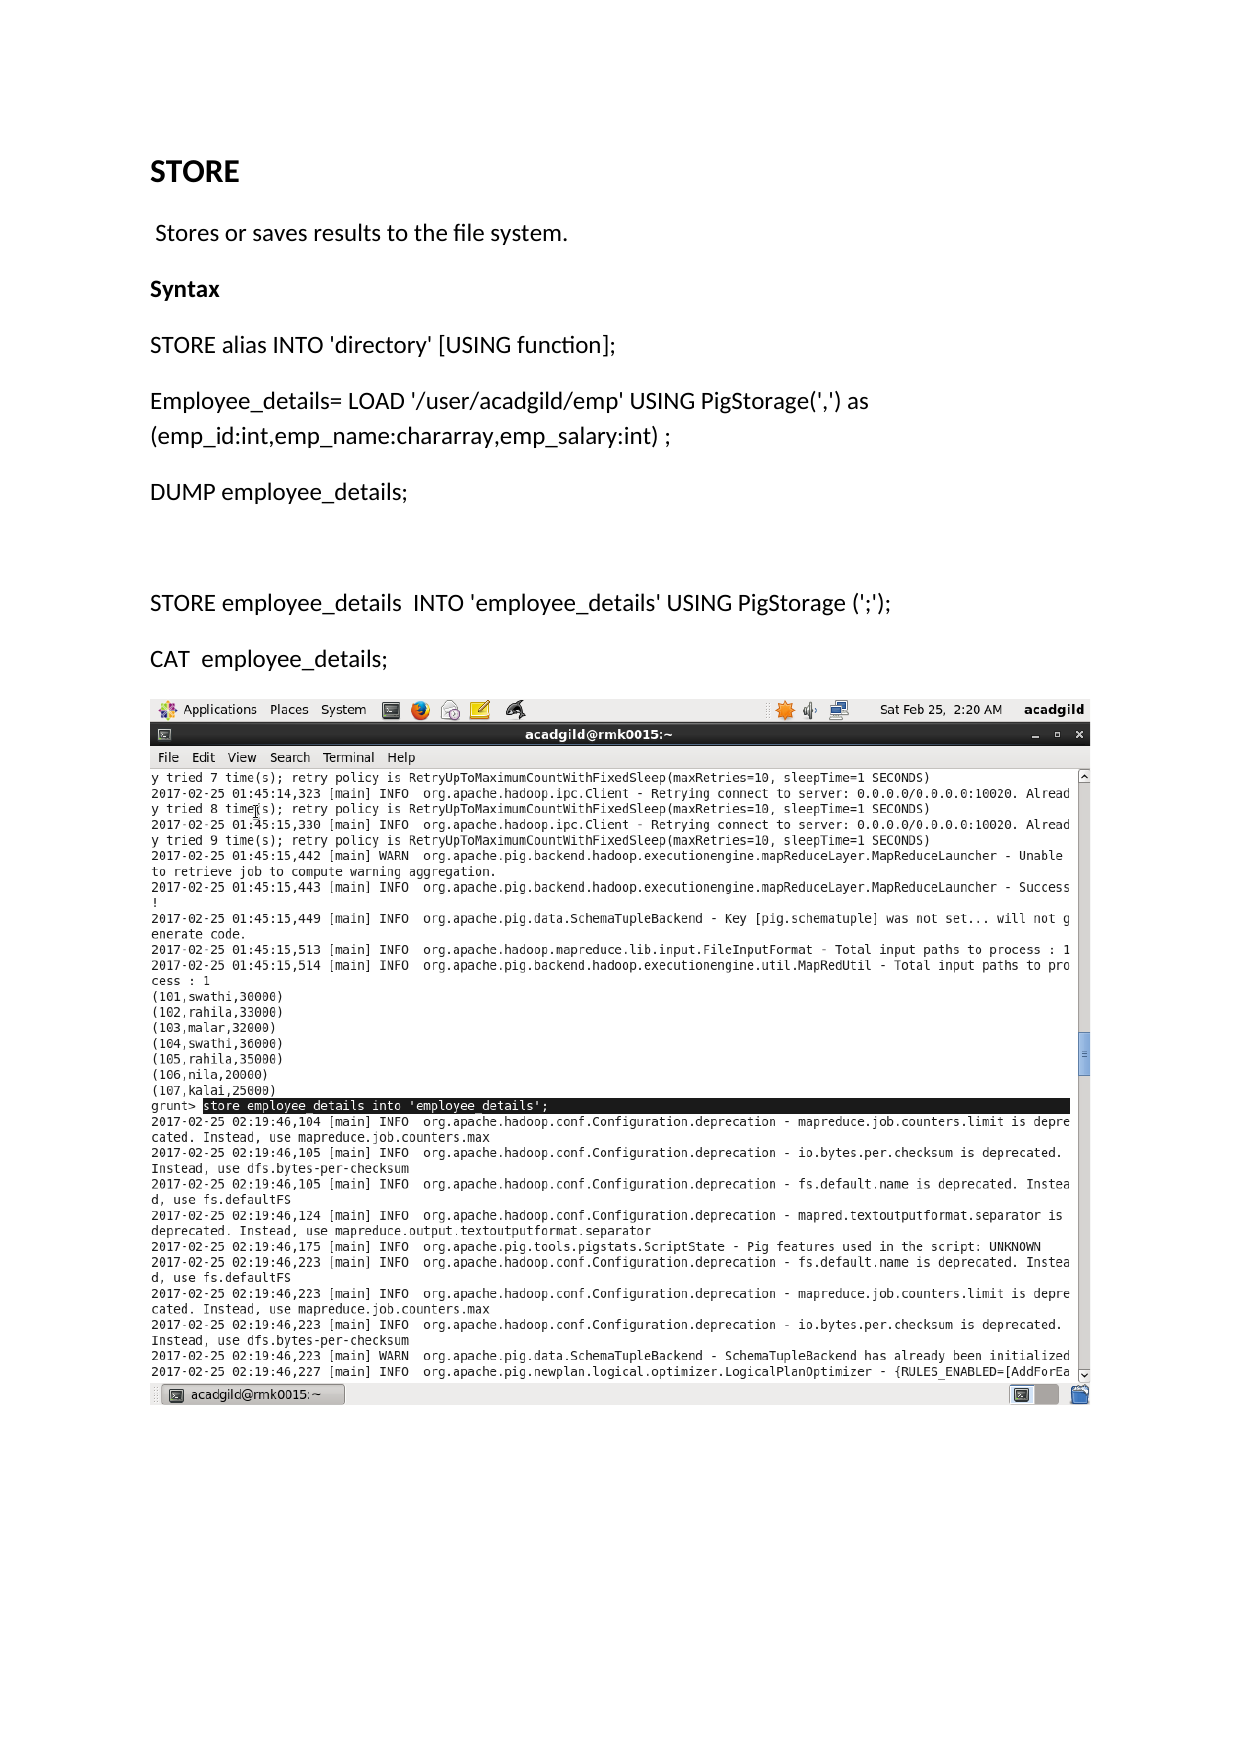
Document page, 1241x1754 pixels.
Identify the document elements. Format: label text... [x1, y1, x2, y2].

text STORE employee_details INTO 'employee_details' USING PigStorage (';'); [150, 588, 1090, 618]
text DUMP employee_details; [150, 476, 1090, 506]
text STORE alias INTO 'directory' [USING function]; [150, 329, 1090, 360]
text STORE [150, 150, 1090, 191]
text Syntax [150, 273, 1090, 304]
text CAT employee_details; [150, 643, 1090, 674]
picture [150, 699, 1091, 1405]
text Employee_details= LOAD '/user/acadgild/emp' USING PigStorage(',') as (emp_id:int,emp_name:chararray,emp_salary:int) ; [150, 385, 1090, 451]
text Stores or saves results to the file system. [150, 218, 1090, 248]
